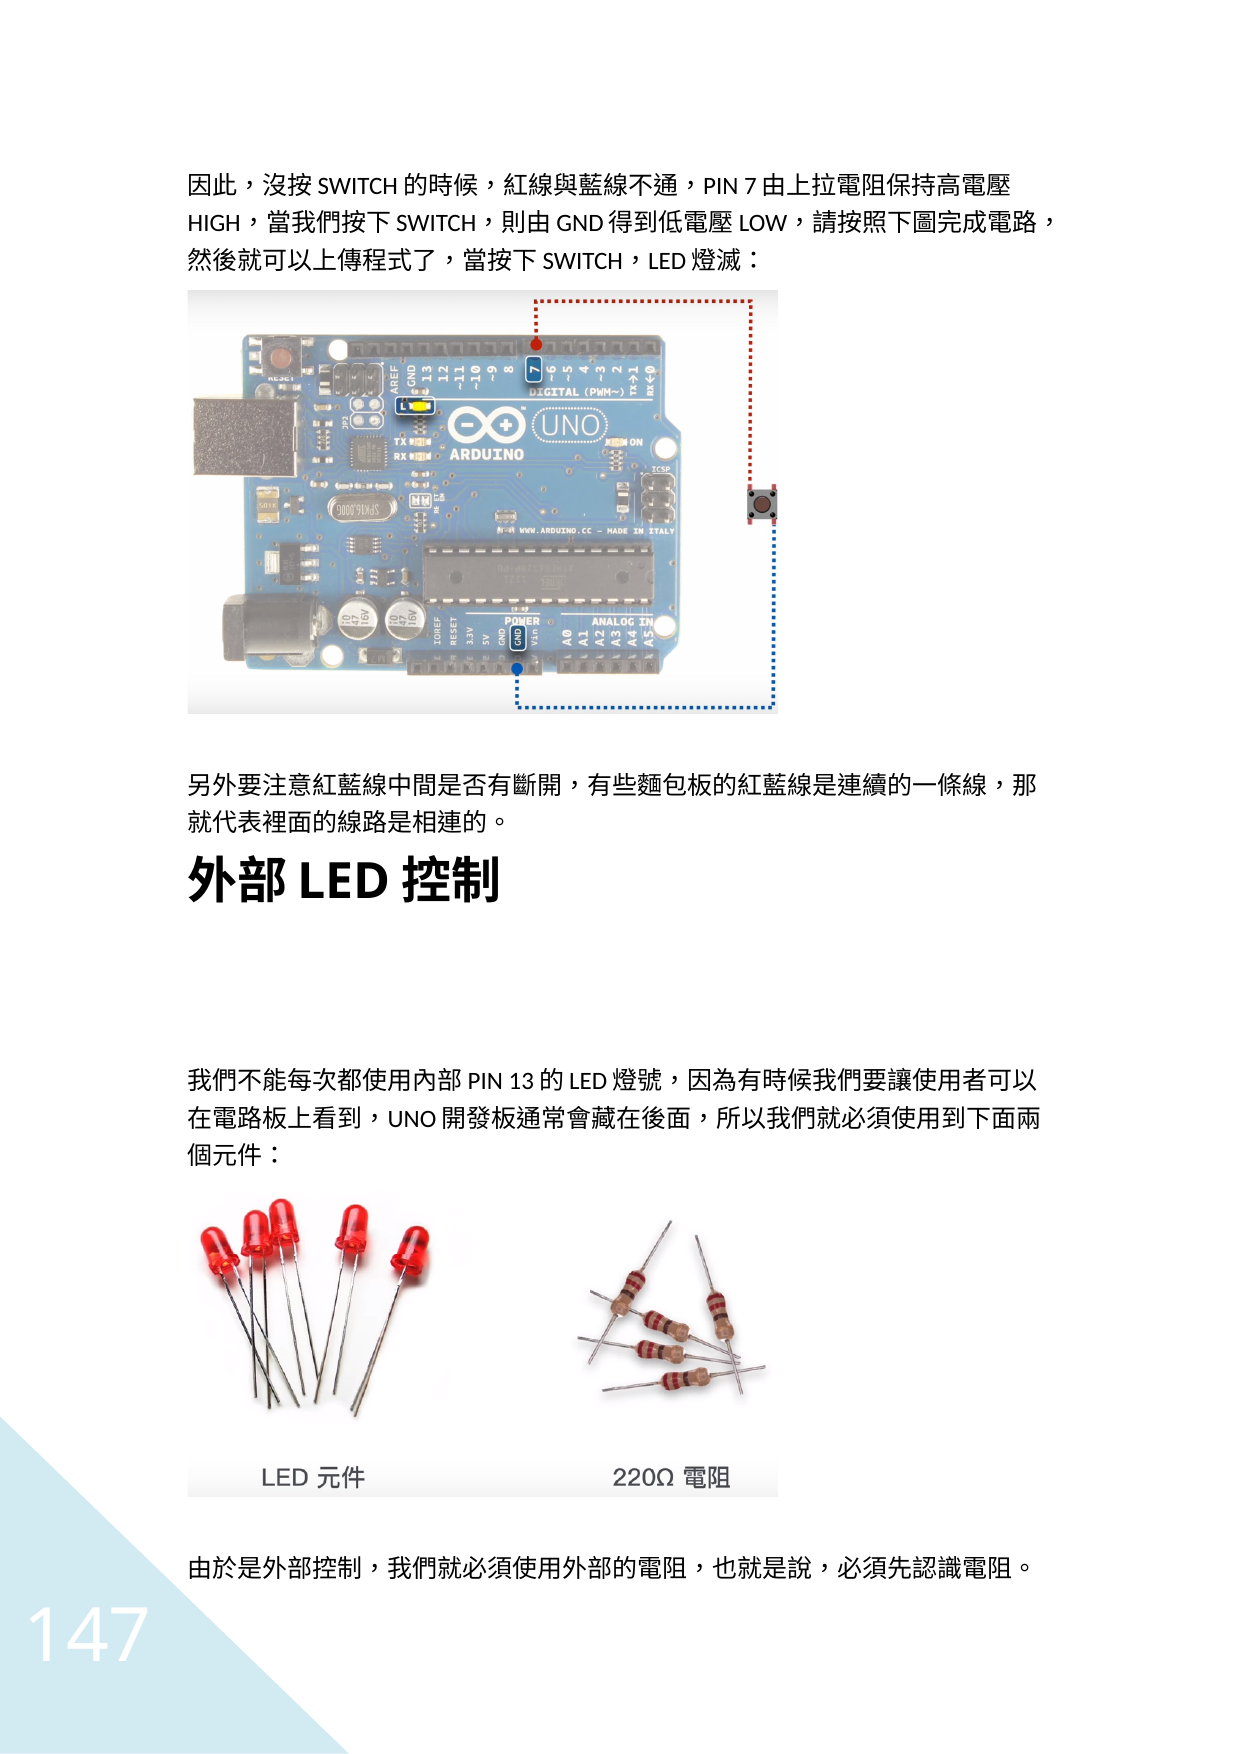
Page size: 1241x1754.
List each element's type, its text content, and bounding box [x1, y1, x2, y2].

subtitle 外部LED控制 [187, 839, 1053, 914]
picture [187, 290, 779, 714]
text 我們不能每次都使用內部PIN 13的LED燈號，因為有時候我們要讓使用者可以在電路板上看到，UNO開發板通常會藏在後面，所以我們就必須使用到下面兩個元件： [187, 1060, 1053, 1172]
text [187, 1547, 1053, 1585]
picture [187, 1186, 779, 1497]
text 因此，沒按SWITCH的時候，紅線與藍線不通，PIN 7由上拉電阻保持高電壓HIGH，當我們按下SWITCH，則由GND得到低電壓LOW，請按照下圖完成電路，然後就可以上傳程式了，當按下SWITCH，LED燈滅： [187, 164, 1053, 277]
text 另外要注意紅藍線中間是否有斷開，有些麵包板的紅藍線是連續的一條線，那就代表裡面的線路是相連的。 [187, 764, 1053, 839]
